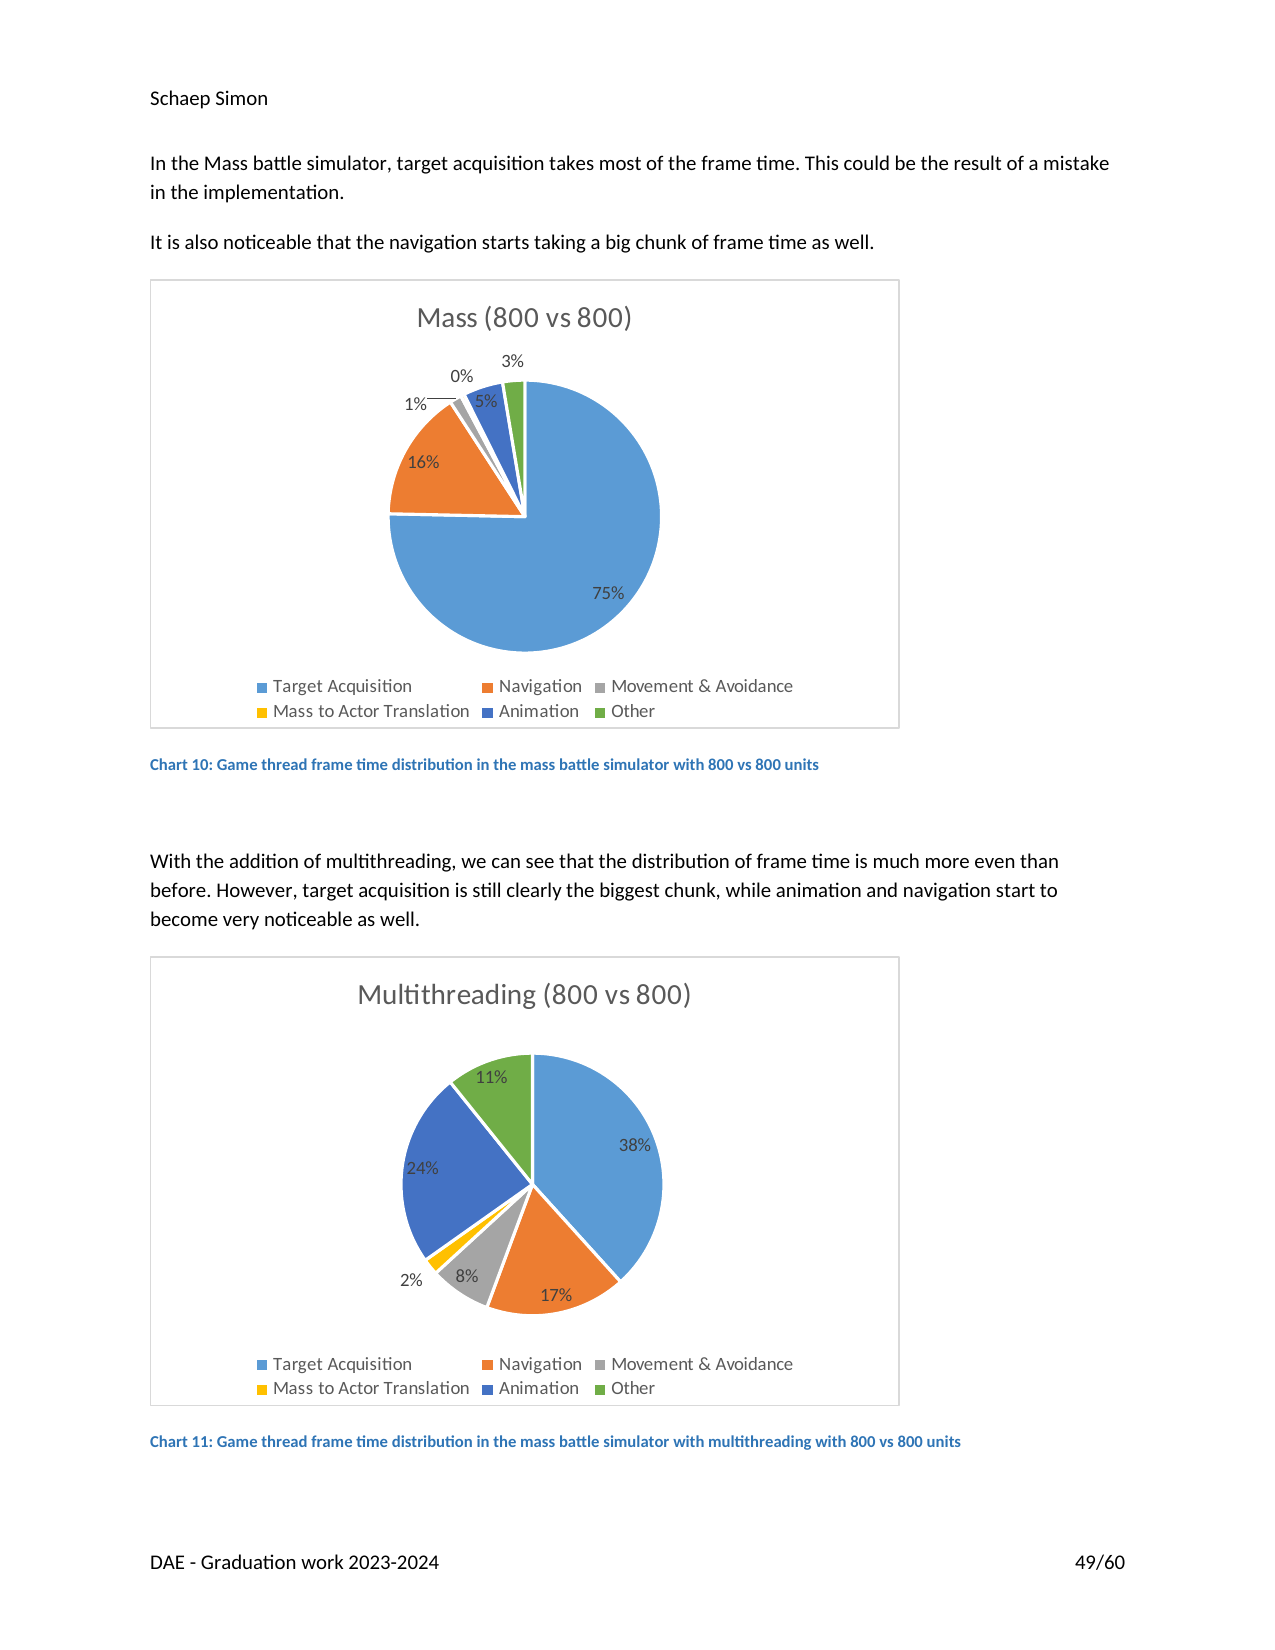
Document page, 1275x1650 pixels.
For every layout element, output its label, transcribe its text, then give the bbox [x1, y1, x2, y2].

text Chart 11: Game thread frame time distribution in the mass battle simulator with multithreading with 800 vs 800 units [150, 1431, 1125, 1451]
text In the Mass battle simulator, target acquisition takes most of the frame time. This could be the result of a mistake in the implementation. [150, 150, 1125, 204]
text Chart 10: Game thread frame time distribution in the mass battle simulator with 800 vs 800 units [150, 754, 1125, 774]
text With the addition of multithreading, we can see that the distribution of frame time is much more even than before. However, target acquisition is still clearly the biggest chunk, while animation and navigation start to become very noticeable as well. [150, 848, 1125, 932]
text It is also noticeable that the navigation starts taking a big chunk of frame time as well. [150, 229, 1125, 254]
